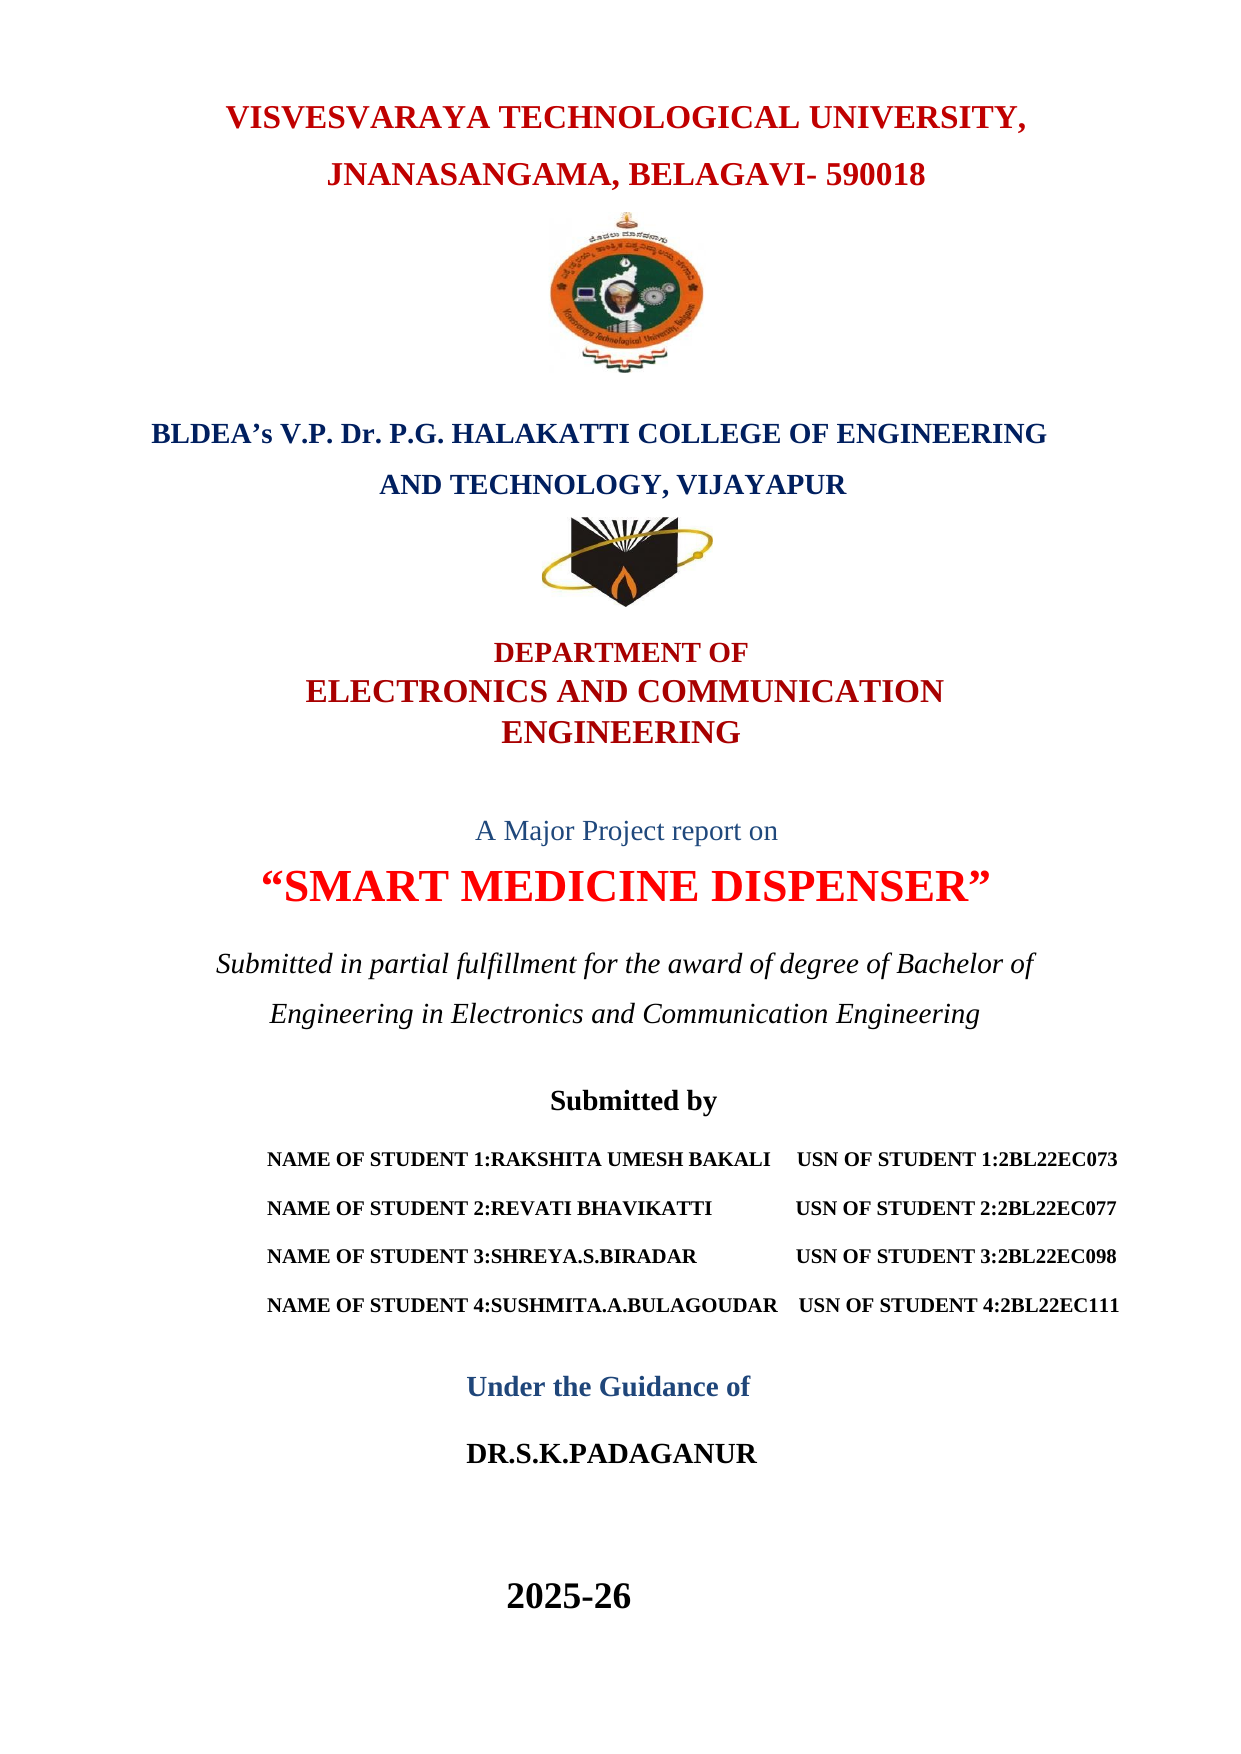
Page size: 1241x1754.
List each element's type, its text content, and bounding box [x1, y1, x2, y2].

text NAME OF STUDENT 3:SHREYA.S.BIRADAR USN OF STUDENT 3:2BL22EC098 [267, 1244, 1121, 1268]
text NAME OF STUDENT 2:REVATI BHAVIKATTI USN OF STUDENT 2:2BL22EC077 [267, 1196, 1121, 1220]
text 2025-26 [466, 1573, 1121, 1616]
text A Major Project report on [143, 814, 1109, 847]
picture [541, 517, 713, 607]
picture [548, 212, 706, 373]
text DEPARTMENT OF [268, 635, 975, 668]
text ELECTRONICS AND COMMUNICATION ENGINEERING [268, 671, 975, 751]
text NAME OF STUDENT 4:SUSHMITA.A.BULAGOUDAR USN OF STUDENT 4:2BL22EC111 [267, 1293, 1121, 1317]
subtitle Under the Guidance of [425, 1369, 775, 1403]
text NAME OF STUDENT 1:RAKSHITA UMESH BAKALI USN OF STUDENT 1:2BL22EC073 [267, 1147, 1121, 1171]
text Submitted in partial fulfillment for the award of degree of Bachelor of Engineering in Electronics and Communication Engineering [142, 946, 1109, 1030]
subtitle VISVESVARAYA TECHNOLOGICAL UNIVERSITY, JNANASANGAMA, BELAGAVI- 590018 [142, 97, 1109, 193]
subtitle DR.S.K.PADAGANUR [466, 1436, 775, 1470]
subtitle Submitted by [158, 1083, 1109, 1116]
subtitle BLDEA’s V.P. Dr. P.G. HALAKATTI COLLEGE OF ENGINEERING AND TECHNOLOGY, VIJAYAPUR [151, 417, 1065, 501]
text “SMART MEDICINE DISPENSER” [142, 859, 1109, 912]
